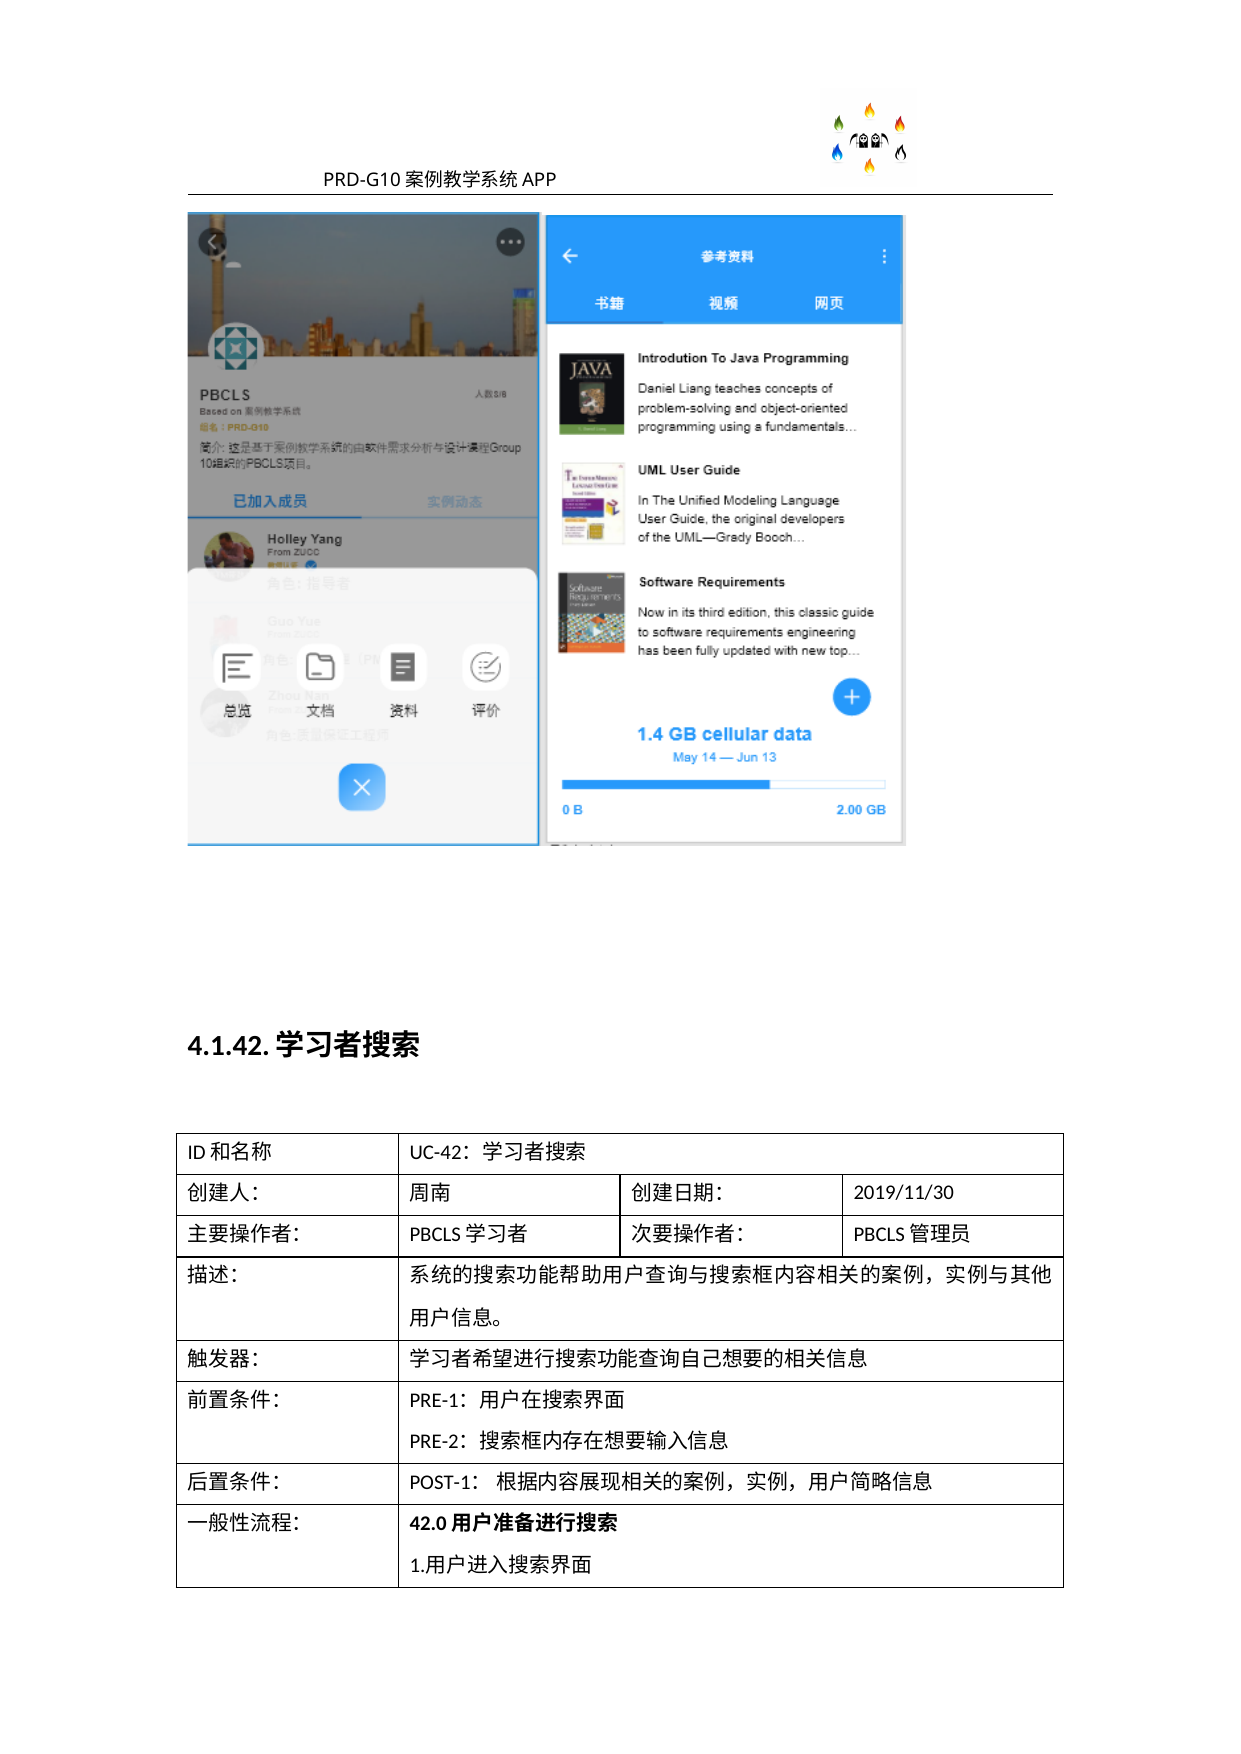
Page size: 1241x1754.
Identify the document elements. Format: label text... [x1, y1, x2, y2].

table_cell 前置条件： [177, 1382, 398, 1463]
table_header UC-42：学习者搜索 [399, 1134, 1063, 1174]
table_cell 42.0 用户准备进行搜索 1.用户进入搜索界面 2.用户点击搜索框 3.用户搜索框内键入信息 4.点击搜索按钮 5.根据内容展现相关的案例，实例，用户简略信息 [399, 1505, 1063, 1587]
table_cell 主要操作者： [177, 1216, 398, 1256]
table_cell 创建人： [177, 1175, 398, 1215]
table_cell 一般性流程： [177, 1505, 398, 1587]
table_cell 学习者希望进行搜索功能查询自己想要的相关信息 [399, 1341, 1063, 1381]
picture [820, 88, 918, 187]
table_cell 描述： [177, 1258, 398, 1339]
table_cell 2019/11/30 [843, 1175, 1063, 1215]
table_cell 后置条件： [177, 1464, 398, 1504]
table_cell 触发器： [177, 1341, 398, 1381]
table_cell 系统的搜索功能帮助用户查询与搜索框内容相关的案例，实例与其他用户信息。 [399, 1258, 1063, 1339]
table_cell POST-1： 根据内容展现相关的案例，实例，用户简略信息 [399, 1464, 1063, 1504]
table_cell PBCLS管理员 [843, 1216, 1063, 1256]
table_cell PBCLS学习者 [399, 1216, 619, 1256]
table_header ID和名称 [177, 1134, 398, 1174]
picture [187, 212, 907, 846]
table_cell 创建日期： [621, 1175, 842, 1215]
table_cell 次要操作者： [621, 1216, 842, 1256]
table_cell PRE-1：用户在搜索界面 PRE-2：搜索框内存在想要输入信息 [399, 1382, 1063, 1463]
text 学习者搜索 [187, 1010, 1053, 1075]
table_cell 周南 [399, 1175, 619, 1215]
